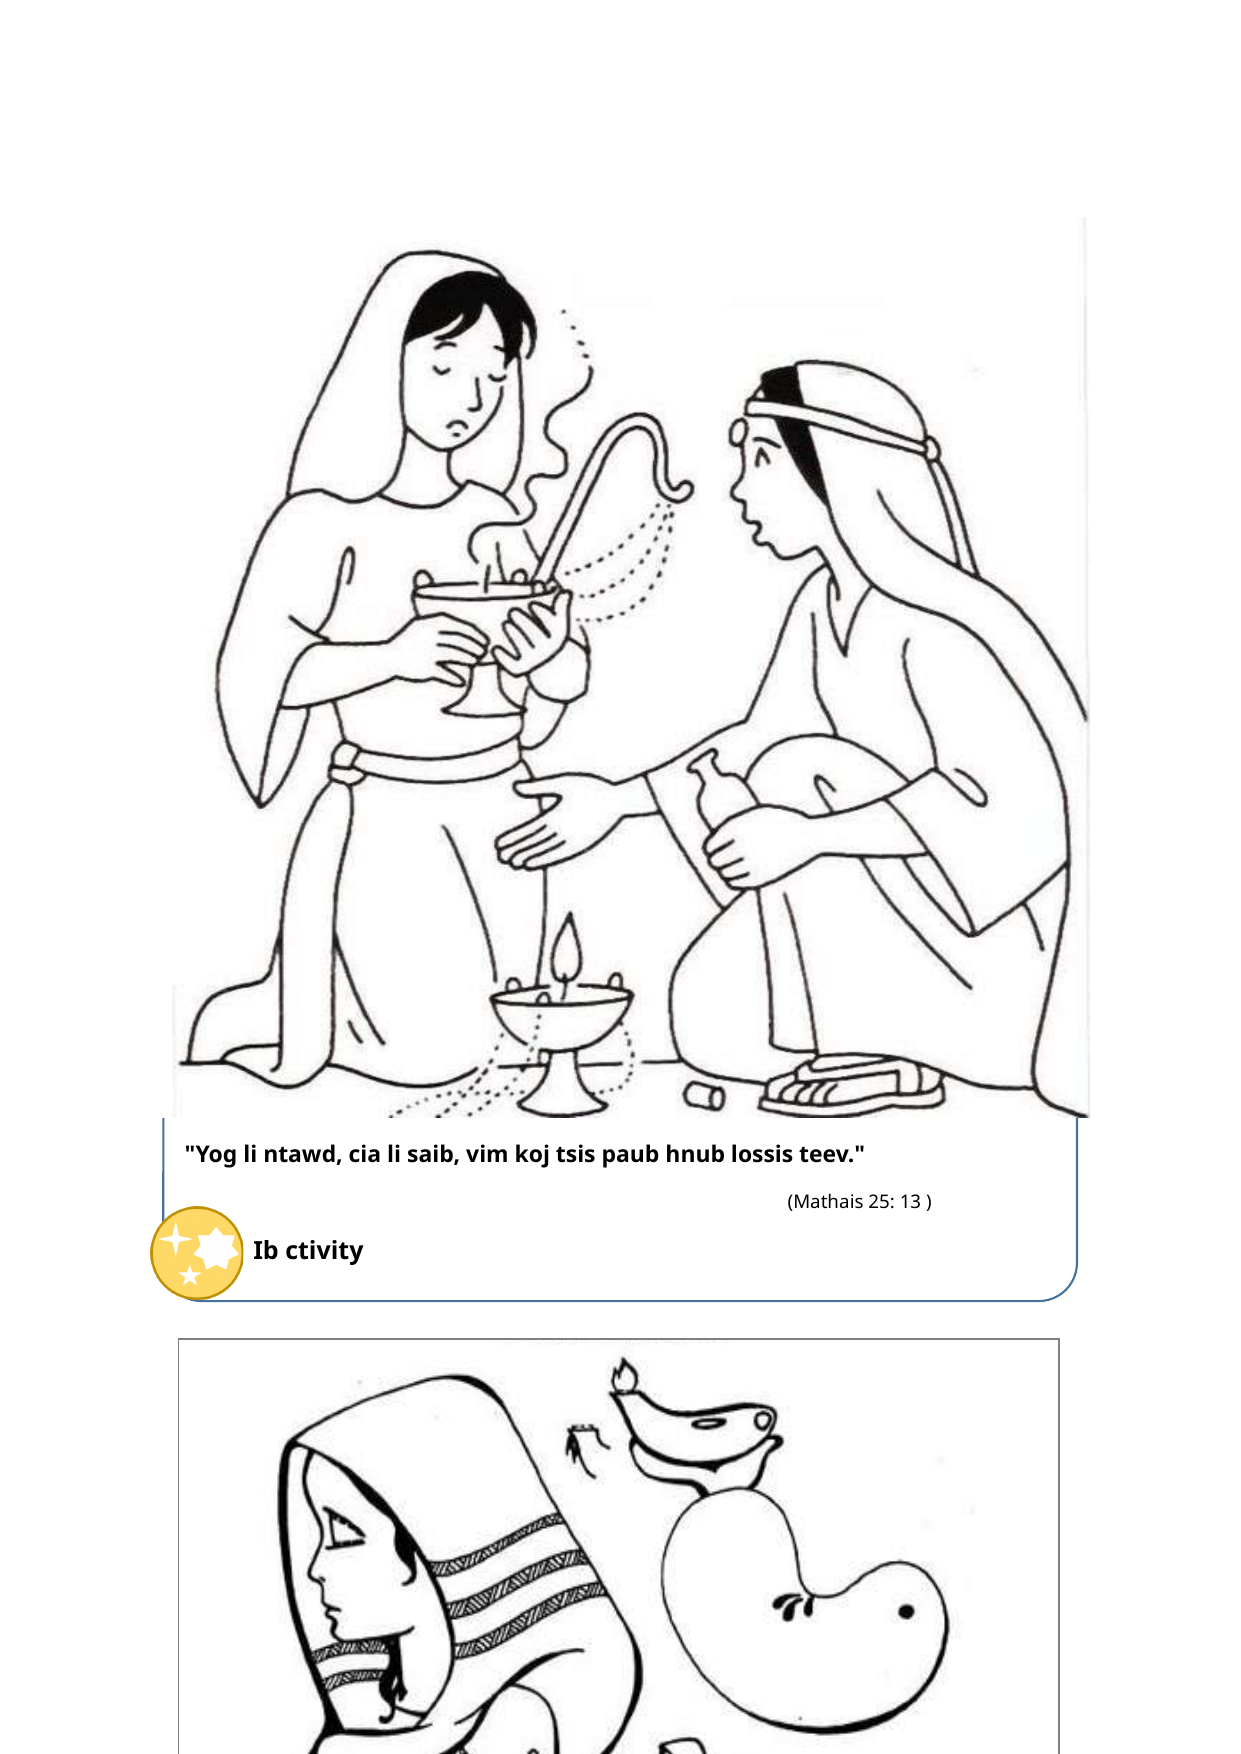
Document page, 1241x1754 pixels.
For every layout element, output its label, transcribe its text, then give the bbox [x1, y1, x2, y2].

picture [179, 1340, 1058, 1754]
picture [161, 217, 1091, 1118]
text "Yog li ntawd, cia li saib, vim koj tsis paub hnub lossis teev." [150, 1138, 1090, 1169]
text Ib ctivity [244, 1233, 1090, 1267]
picture [150, 1206, 244, 1300]
text (Mathais 25: 13 ) [150, 1188, 1090, 1214]
